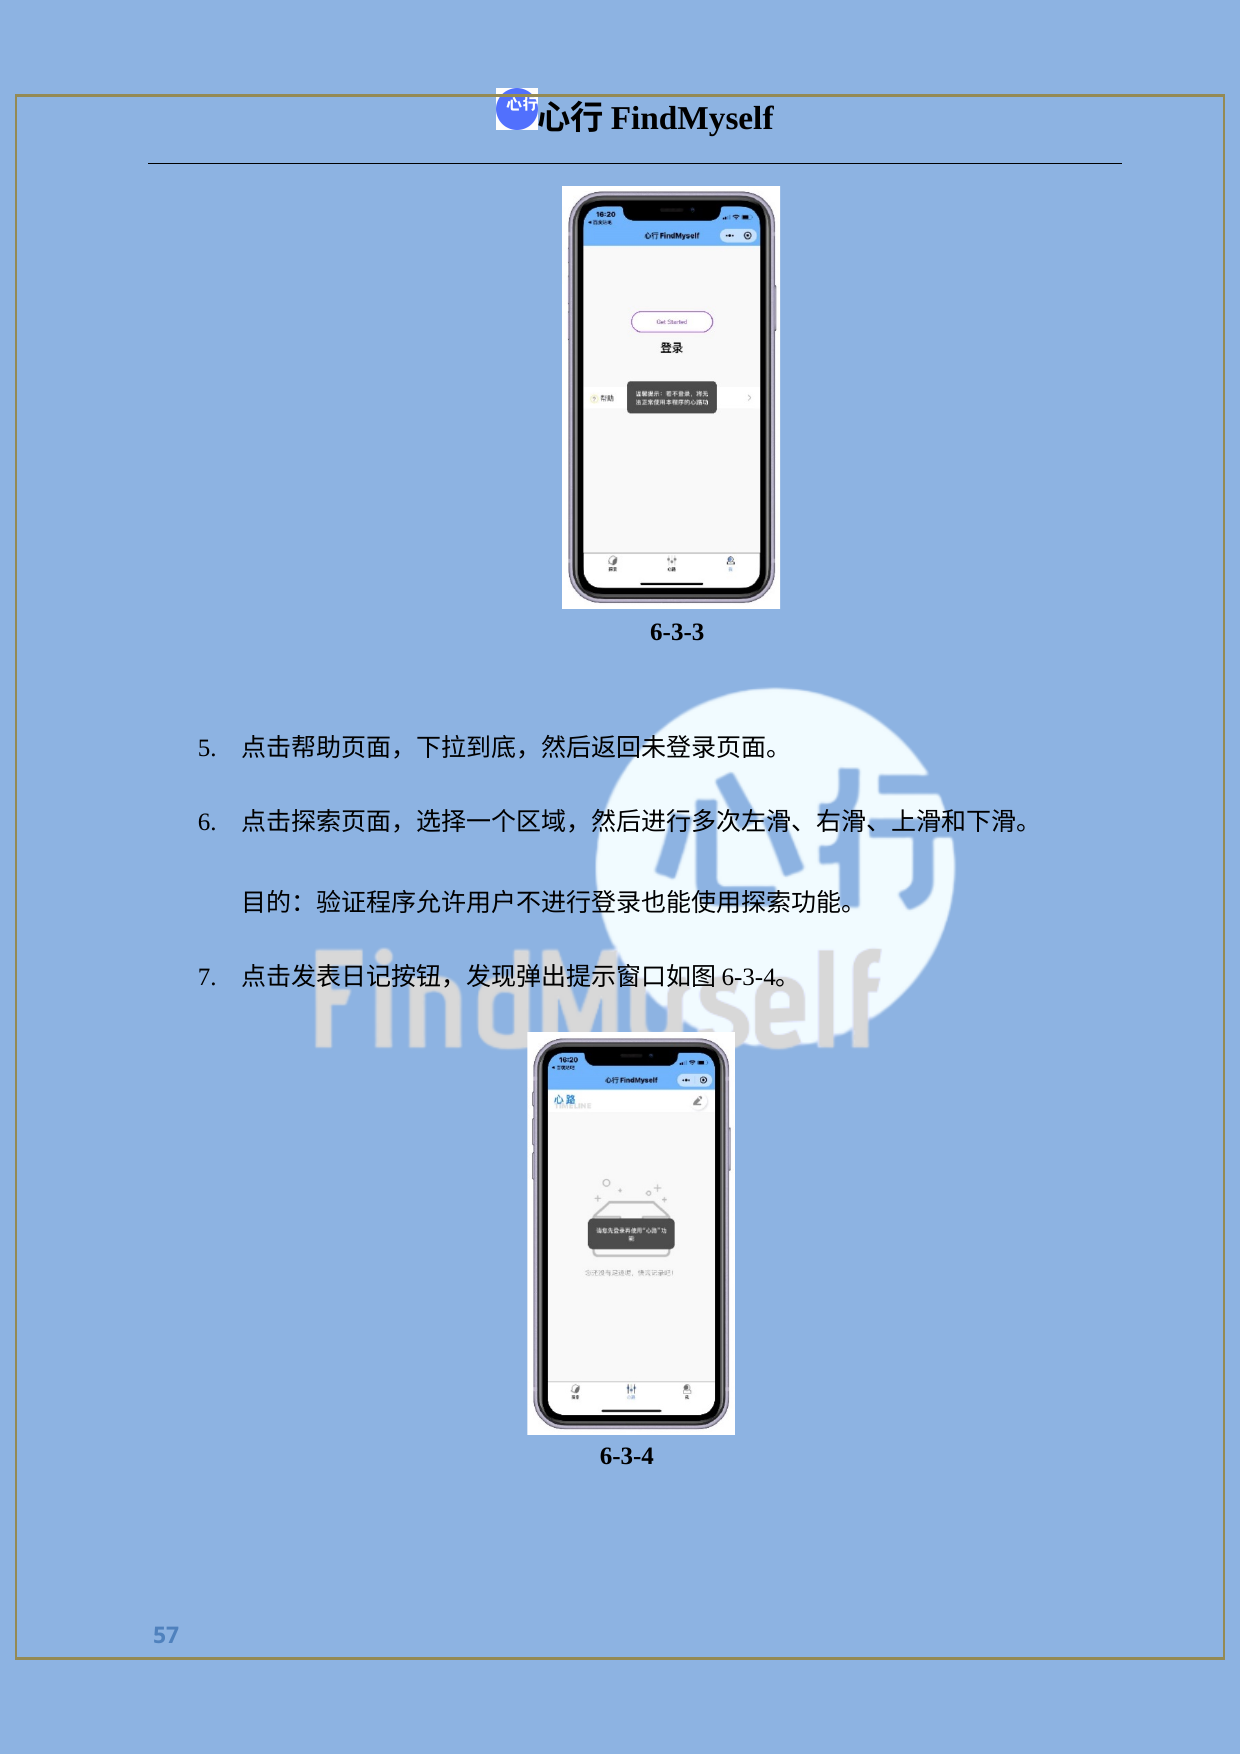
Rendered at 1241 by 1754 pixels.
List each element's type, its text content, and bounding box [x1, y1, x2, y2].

picture [496, 97, 538, 130]
picture [562, 186, 780, 609]
picture [496, 88, 538, 94]
list 点击发表日记按钮，发现弹出提示窗口如图6-3-4。 目的：验证程序允许用户不进行登录不能使用心路功能。 [198, 942, 1122, 1007]
picture [527, 1032, 735, 1435]
list 点击帮助页面，下拉到底，然后返回未登录页面。 [198, 713, 1122, 778]
list 点击探索页面，选择一个区域，然后进行多次左滑、右滑、上滑和下滑。 目的：验证程序允许用户不进行登录也能使用探索功能。 [198, 787, 1122, 933]
